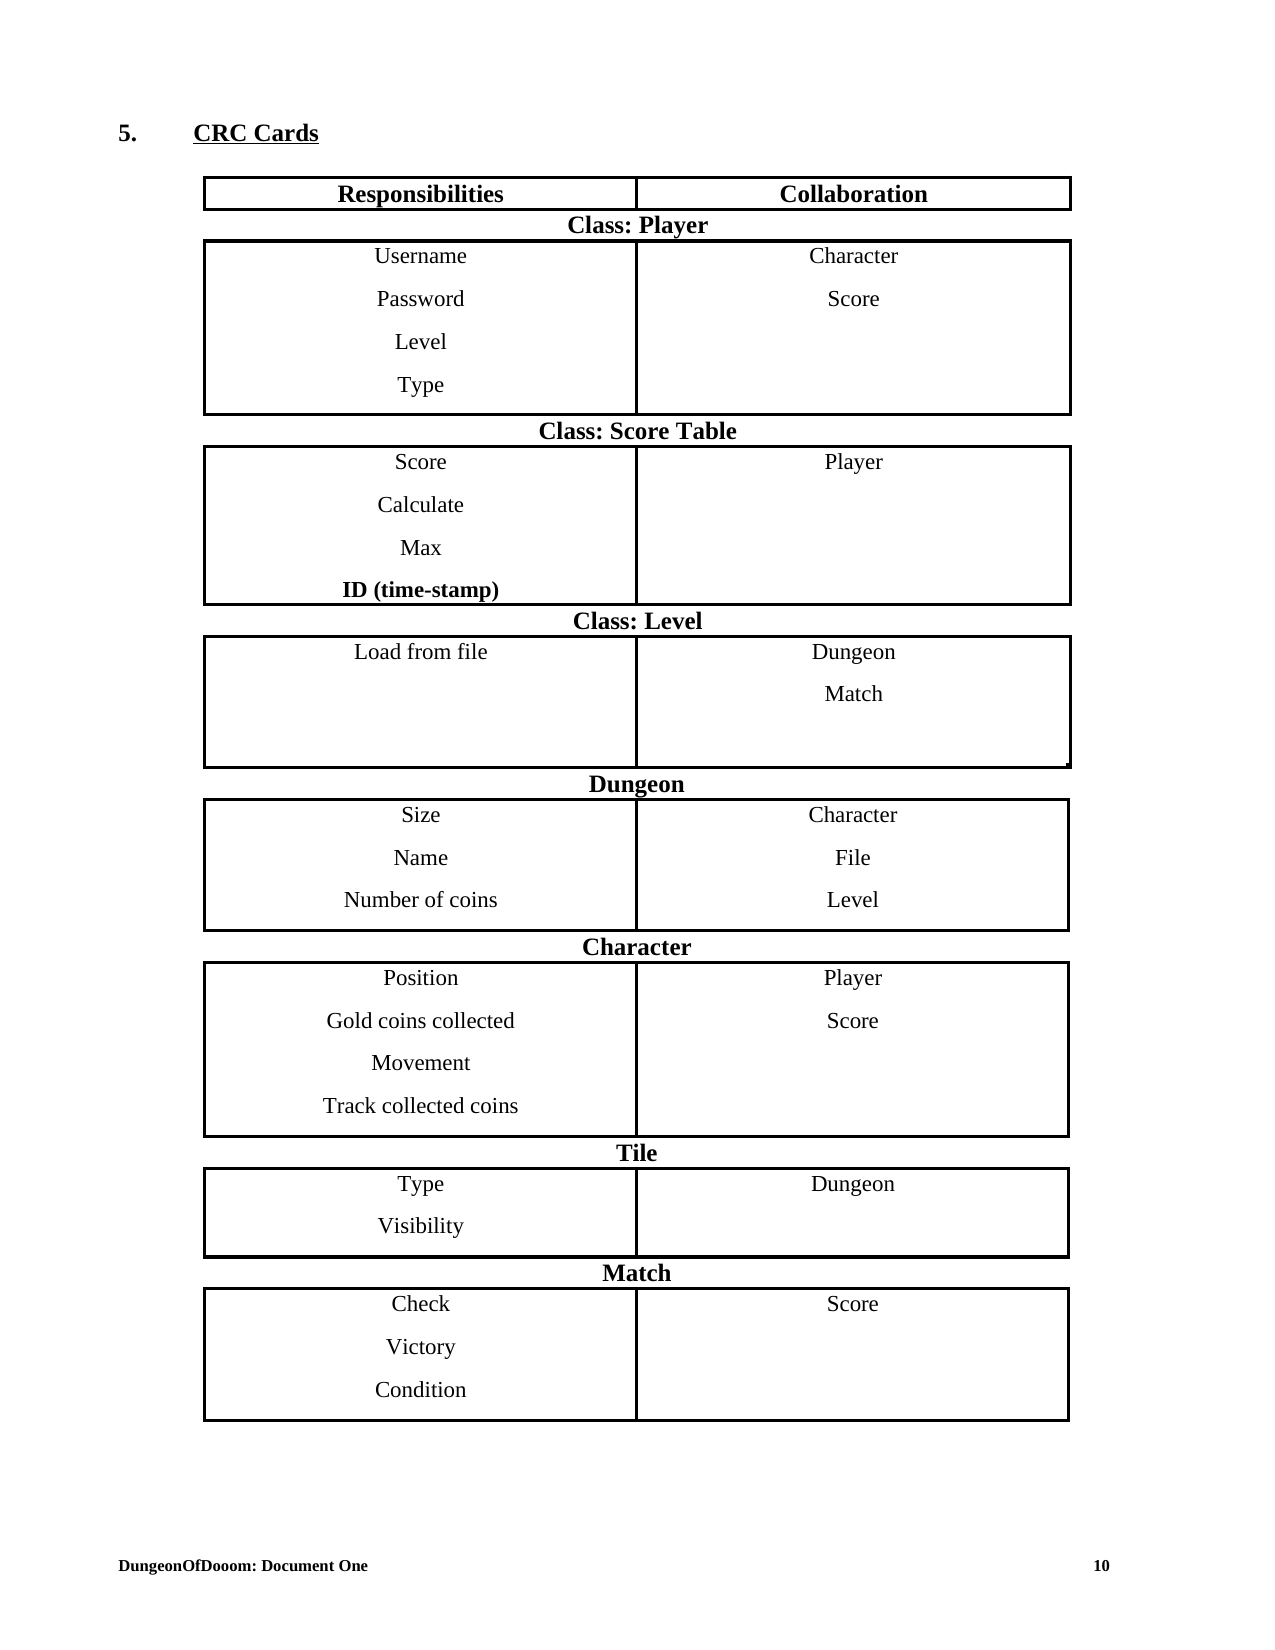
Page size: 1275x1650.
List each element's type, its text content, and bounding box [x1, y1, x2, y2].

table_header Responsibilities [206, 179, 635, 207]
text CRC Cards [118, 118, 1157, 147]
table_cell Character [205, 932, 1069, 961]
table_cell Position Gold coins collected Movement Track collected coins [206, 964, 635, 1135]
table_cell Class: Level [205, 606, 1070, 635]
table_cell Match [205, 1259, 1069, 1287]
table_cell Score [638, 1290, 1067, 1418]
table_cell Size Name Number of coins [206, 801, 635, 929]
table_header Collaboration [638, 179, 1069, 207]
table_cell Username Password Level Type [206, 243, 635, 413]
table_cell Tile [205, 1138, 1069, 1167]
table_cell Class: Score Table [205, 416, 1070, 445]
table_cell Load from file [206, 638, 635, 766]
table_cell Player [638, 448, 1069, 603]
table_cell Player Score [638, 964, 1067, 1135]
table_cell Dungeon [638, 1170, 1067, 1255]
table_cell Type Visibility [206, 1170, 635, 1255]
table_cell Character Score [638, 243, 1069, 413]
table_cell Dungeon Match [638, 638, 1069, 766]
table_cell Score Calculate Max ID (time-stamp) [206, 448, 635, 603]
table_cell Dungeon [205, 769, 1069, 798]
table_cell Check Victory Condition [206, 1290, 635, 1418]
table_cell Character File Level [638, 801, 1067, 929]
table_cell Class: Player [205, 211, 1070, 239]
